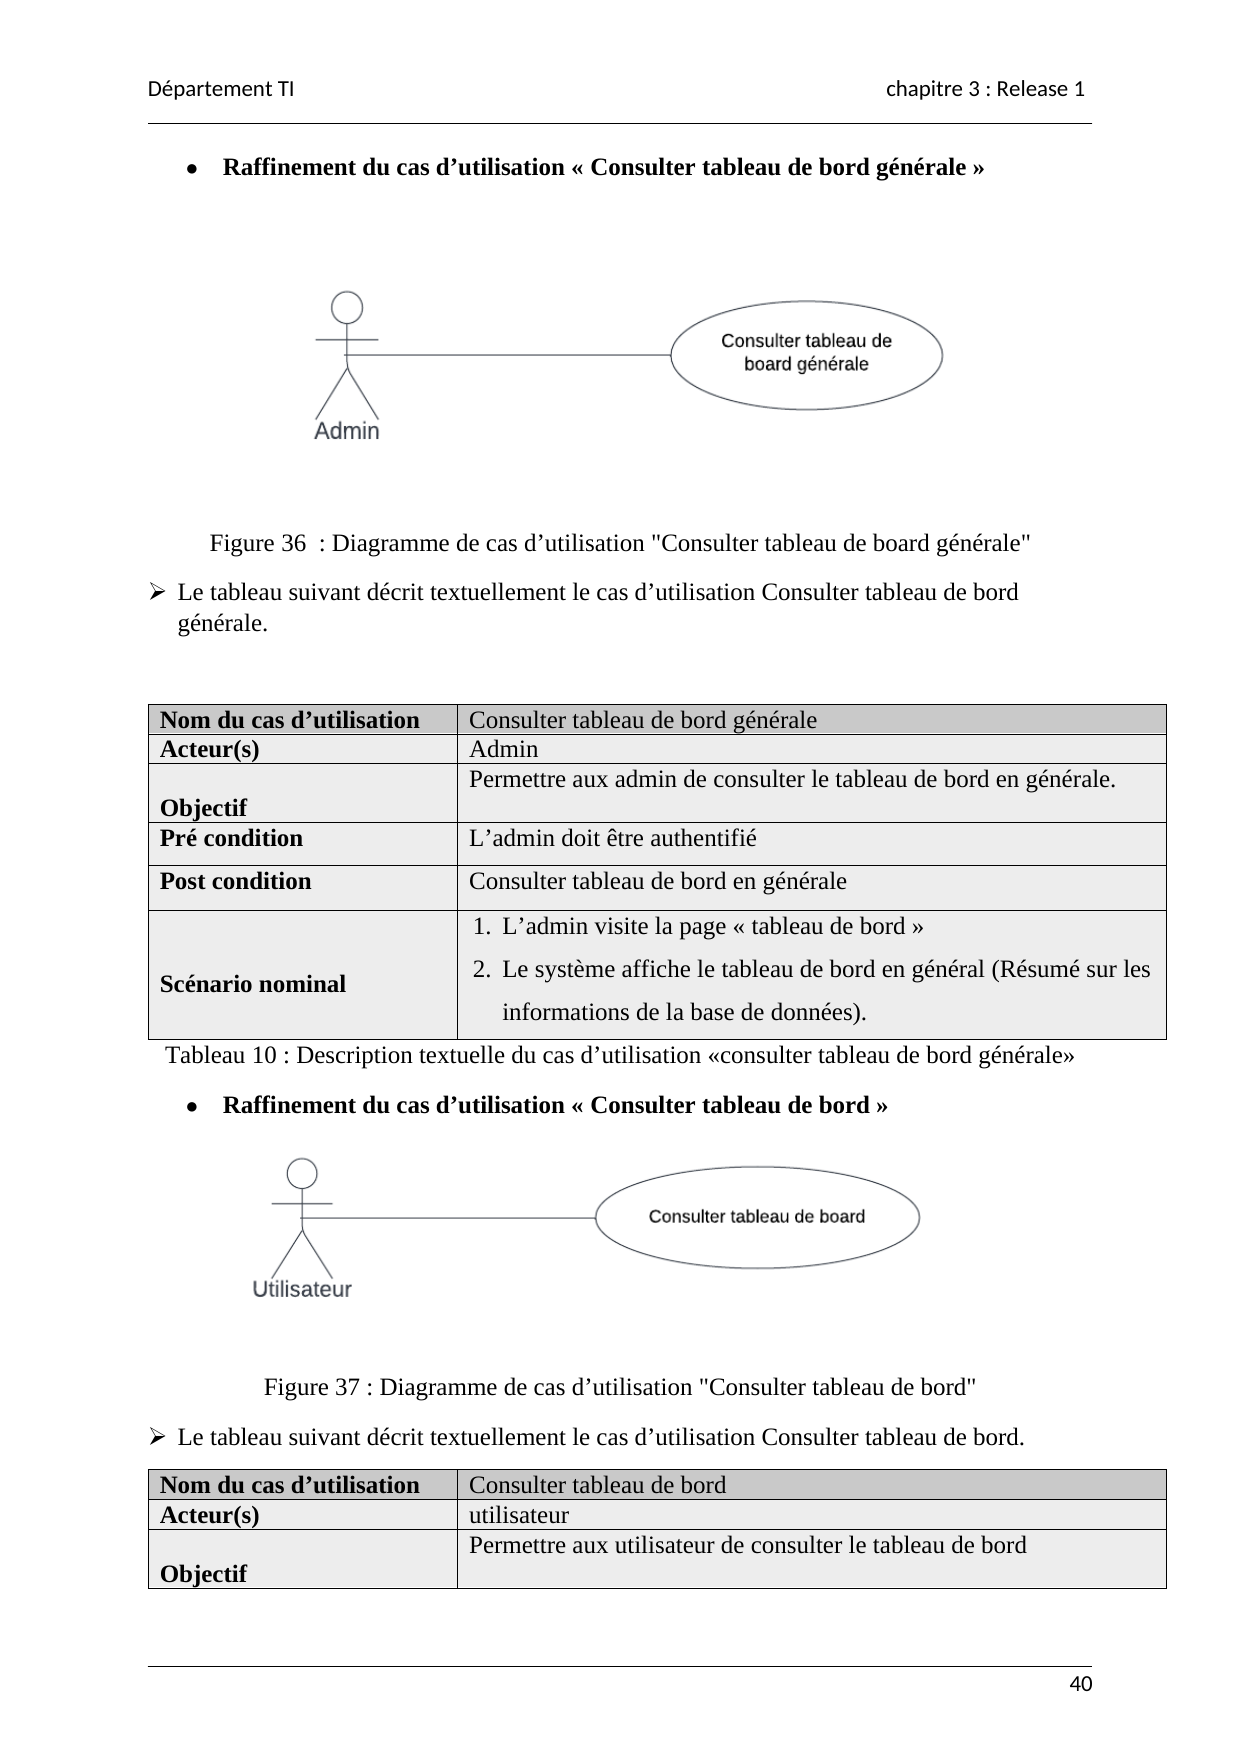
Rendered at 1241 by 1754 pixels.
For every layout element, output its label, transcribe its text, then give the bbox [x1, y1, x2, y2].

table_cell L’admin visite la page « tableau de bord » Le système affiche le tableau de bord en général (Résumé sur les informations de la base de données). [458, 911, 1166, 1039]
table_cell Admin [458, 735, 1166, 763]
table_header Nom du cas d’utilisation [149, 1470, 457, 1499]
text Figure 37 : Diagramme de cas d’utilisation "Consulter tableau de bord" [148, 1372, 1092, 1401]
list Le tableau suivant décrit textuellement le cas d’utilisation Consulter tableau de bord générale. [148, 577, 1092, 637]
list Raffinement du cas d’utilisation « Consulter tableau de bord générale » [185, 152, 1092, 181]
table_cell Acteur(s) [149, 1500, 457, 1529]
list Le tableau suivant décrit textuellement le cas d’utilisation Consulter tableau de bord. [148, 1422, 1092, 1450]
table_cell Pré condition [149, 823, 457, 865]
picture [275, 244, 976, 503]
table_cell Permettre aux admin de consulter le tableau de bord en générale. [458, 764, 1166, 822]
table_header Nom du cas d’utilisation [149, 705, 457, 733]
text Figure 36 : Diagramme de cas d’utilisation "Consulter tableau de board générale" [148, 528, 1092, 556]
table_header Consulter tableau de bord générale [458, 705, 1166, 733]
table_cell L’admin doit être authentifié [458, 823, 1166, 865]
table_cell Objectif [149, 764, 457, 822]
list Raffinement du cas d’utilisation « Consulter tableau de bord » [185, 1090, 1092, 1119]
picture [214, 1122, 954, 1365]
text Tableau 10 : Description textuelle du cas d’utilisation «consulter tableau de bord générale» [148, 1040, 1092, 1069]
table_cell utilisateur [458, 1500, 1166, 1529]
table_cell Consulter tableau de bord en générale [458, 866, 1166, 910]
table_cell Post condition [149, 866, 457, 910]
table_cell Objectif [149, 1530, 457, 1587]
table_cell Acteur(s) [149, 735, 457, 763]
table_cell Scénario nominal [149, 911, 457, 1039]
table_header Consulter tableau de bord [458, 1470, 1166, 1499]
table_cell Permettre aux utilisateur de consulter le tableau de bord [458, 1530, 1166, 1587]
